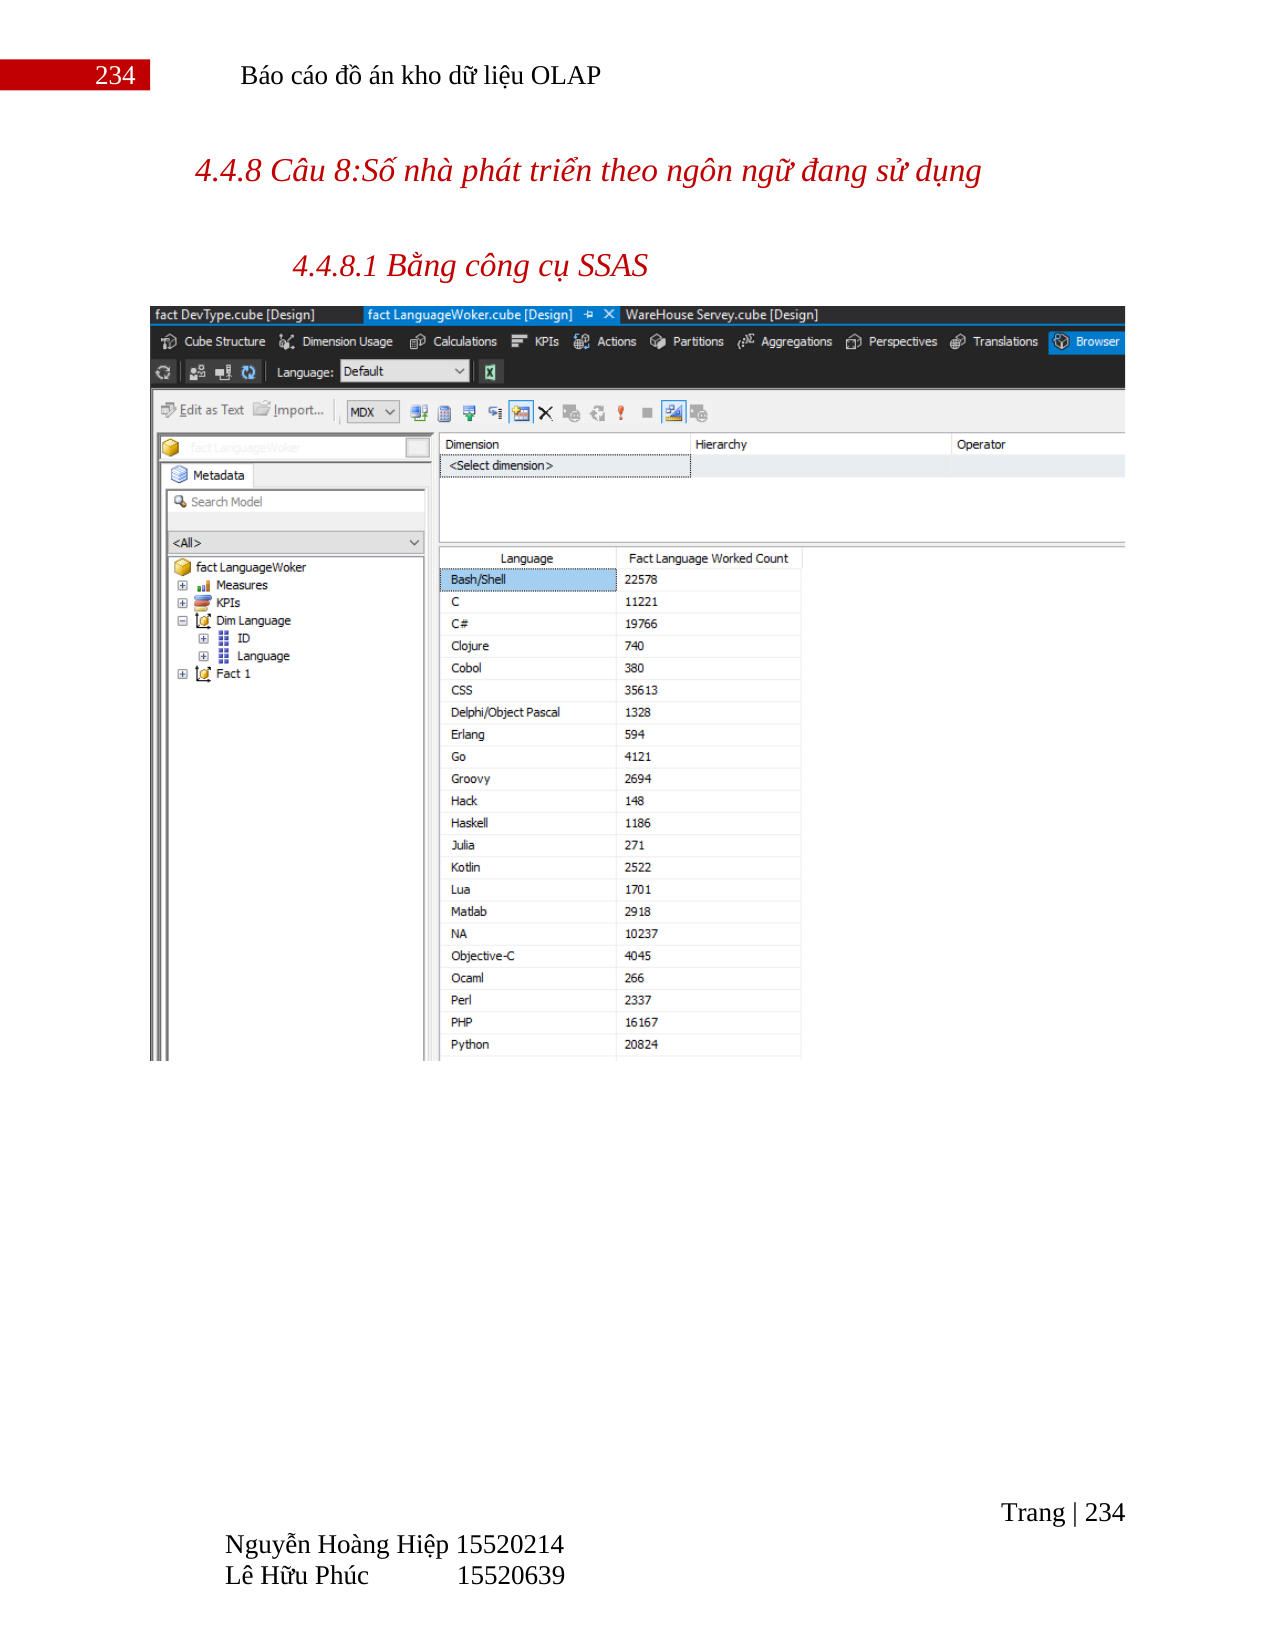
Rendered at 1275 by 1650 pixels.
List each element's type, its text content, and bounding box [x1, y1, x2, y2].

text Câu 8:Số nhà phát triển theo ngôn ngữ đang sử dụng [195, 150, 1125, 188]
picture [150, 306, 1125, 1061]
text Bằng công cụ SSAS [217, 245, 1125, 283]
